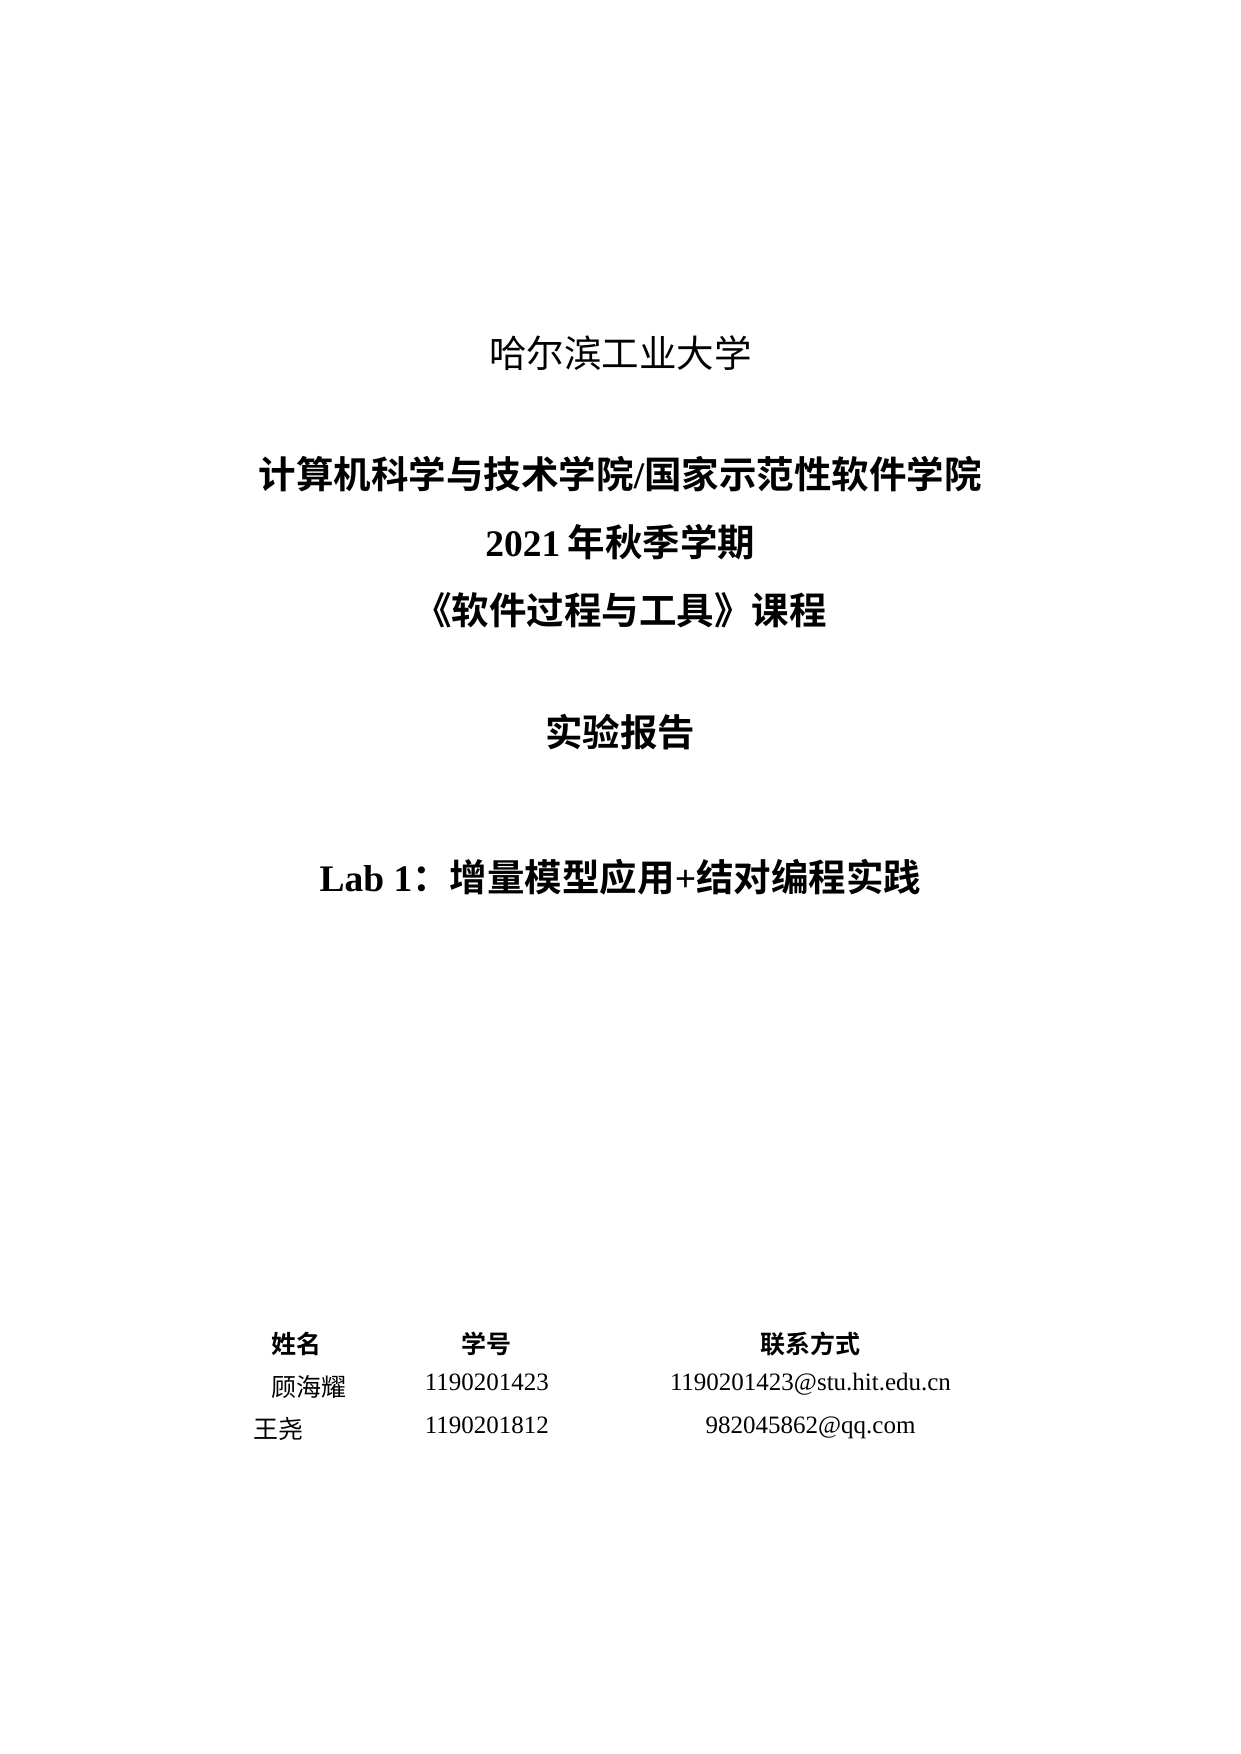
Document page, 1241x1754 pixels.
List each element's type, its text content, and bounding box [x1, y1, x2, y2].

table_cell 1190201812 [370, 1410, 603, 1452]
table_cell 982045862@qq.com [604, 1410, 1017, 1452]
table_header 联系方式 [604, 1325, 1017, 1367]
text 哈尔滨工业大学 [187, 323, 1053, 378]
text Lab 1：增量模型应用+结对编程实践 [187, 848, 1053, 902]
table_cell 王尧 [223, 1410, 369, 1452]
table_header 姓名 [223, 1325, 369, 1367]
text 《软件过程与工具》课程 [187, 581, 1053, 635]
table_header 学号 [370, 1325, 603, 1367]
text 2021年秋季学期 [187, 513, 1053, 567]
table_cell 1190201423 [370, 1368, 603, 1410]
text 实验报告 [187, 702, 1053, 757]
text 计算机科学与技术学院/国家示范性软件学院 [187, 445, 1053, 499]
table_cell 1190201423@stu.hit.edu.cn [604, 1368, 1017, 1410]
table_cell 顾海耀 [223, 1368, 369, 1410]
